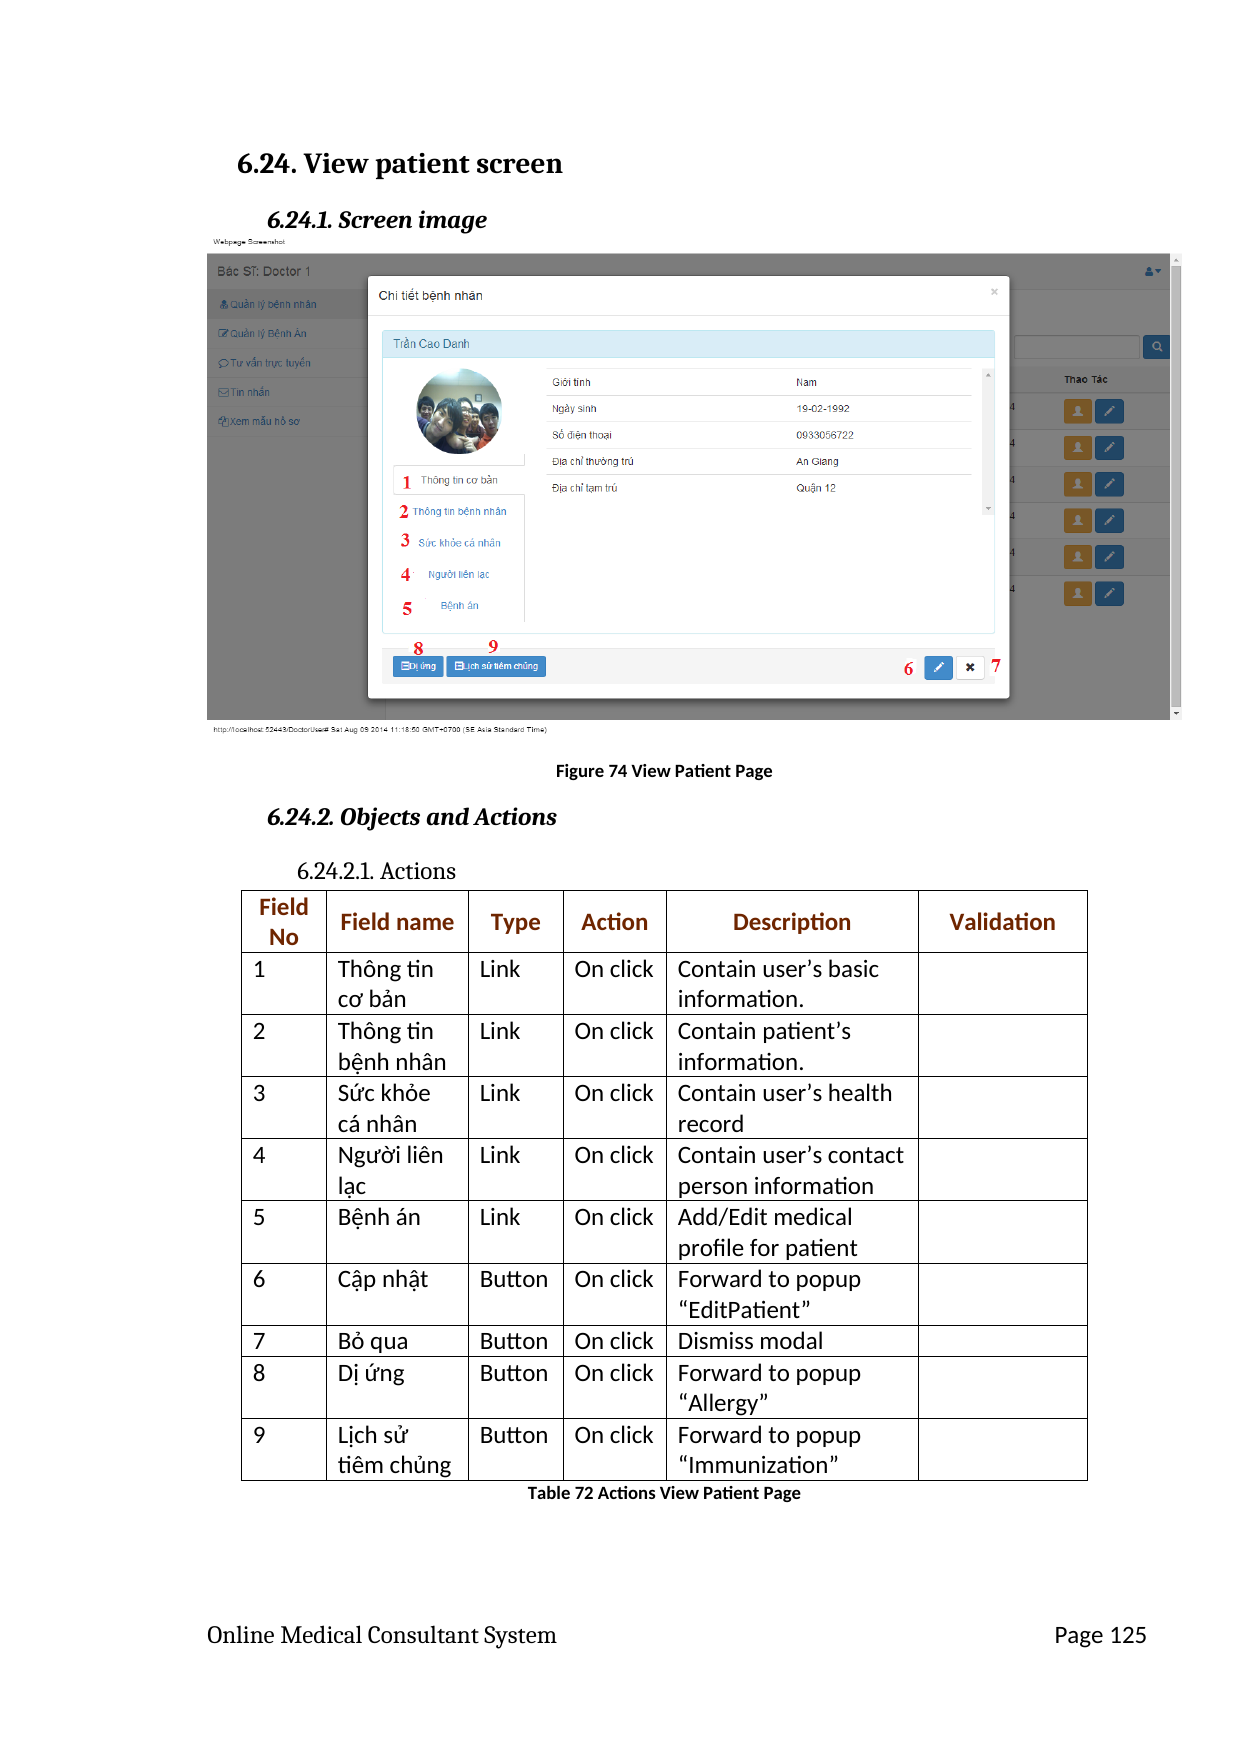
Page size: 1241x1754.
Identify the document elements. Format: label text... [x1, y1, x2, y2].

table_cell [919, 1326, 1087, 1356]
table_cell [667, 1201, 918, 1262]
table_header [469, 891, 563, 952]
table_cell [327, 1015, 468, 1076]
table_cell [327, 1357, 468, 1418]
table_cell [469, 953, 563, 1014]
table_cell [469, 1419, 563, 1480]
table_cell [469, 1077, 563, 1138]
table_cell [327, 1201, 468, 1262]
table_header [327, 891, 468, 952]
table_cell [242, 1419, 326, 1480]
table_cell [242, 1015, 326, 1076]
text Table 72 Actions View Patient Page [207, 1481, 1122, 1504]
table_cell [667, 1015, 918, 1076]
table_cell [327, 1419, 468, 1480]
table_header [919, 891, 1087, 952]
picture [207, 239, 1182, 734]
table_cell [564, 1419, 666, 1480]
subtitle View patient screen [237, 147, 1122, 181]
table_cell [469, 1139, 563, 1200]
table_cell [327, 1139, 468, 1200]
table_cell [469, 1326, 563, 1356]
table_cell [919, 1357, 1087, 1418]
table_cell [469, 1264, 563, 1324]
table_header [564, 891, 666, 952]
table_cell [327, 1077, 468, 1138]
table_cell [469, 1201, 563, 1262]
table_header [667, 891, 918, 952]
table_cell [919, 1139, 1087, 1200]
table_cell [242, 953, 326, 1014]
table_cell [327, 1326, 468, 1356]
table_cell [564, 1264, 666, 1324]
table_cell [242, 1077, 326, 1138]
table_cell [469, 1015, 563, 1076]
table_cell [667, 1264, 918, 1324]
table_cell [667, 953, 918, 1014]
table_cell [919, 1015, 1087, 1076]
text Figure 74 View Patient Page [207, 759, 1122, 782]
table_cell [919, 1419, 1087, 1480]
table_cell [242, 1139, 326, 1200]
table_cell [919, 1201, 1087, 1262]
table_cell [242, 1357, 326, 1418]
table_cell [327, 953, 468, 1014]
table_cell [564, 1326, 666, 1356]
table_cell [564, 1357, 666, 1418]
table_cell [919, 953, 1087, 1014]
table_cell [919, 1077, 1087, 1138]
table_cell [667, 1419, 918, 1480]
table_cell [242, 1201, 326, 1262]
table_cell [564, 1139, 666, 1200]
subtitle Actions [282, 857, 1122, 886]
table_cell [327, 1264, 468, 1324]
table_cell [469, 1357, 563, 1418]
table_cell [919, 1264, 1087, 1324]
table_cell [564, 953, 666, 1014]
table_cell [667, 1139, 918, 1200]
subtitle Objects and Actions [267, 803, 1122, 832]
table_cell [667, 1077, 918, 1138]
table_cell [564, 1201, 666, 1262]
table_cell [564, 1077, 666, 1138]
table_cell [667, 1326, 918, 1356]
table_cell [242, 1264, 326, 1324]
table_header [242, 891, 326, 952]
subtitle Screen image [267, 206, 1122, 235]
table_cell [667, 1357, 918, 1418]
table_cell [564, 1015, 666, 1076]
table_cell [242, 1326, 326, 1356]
